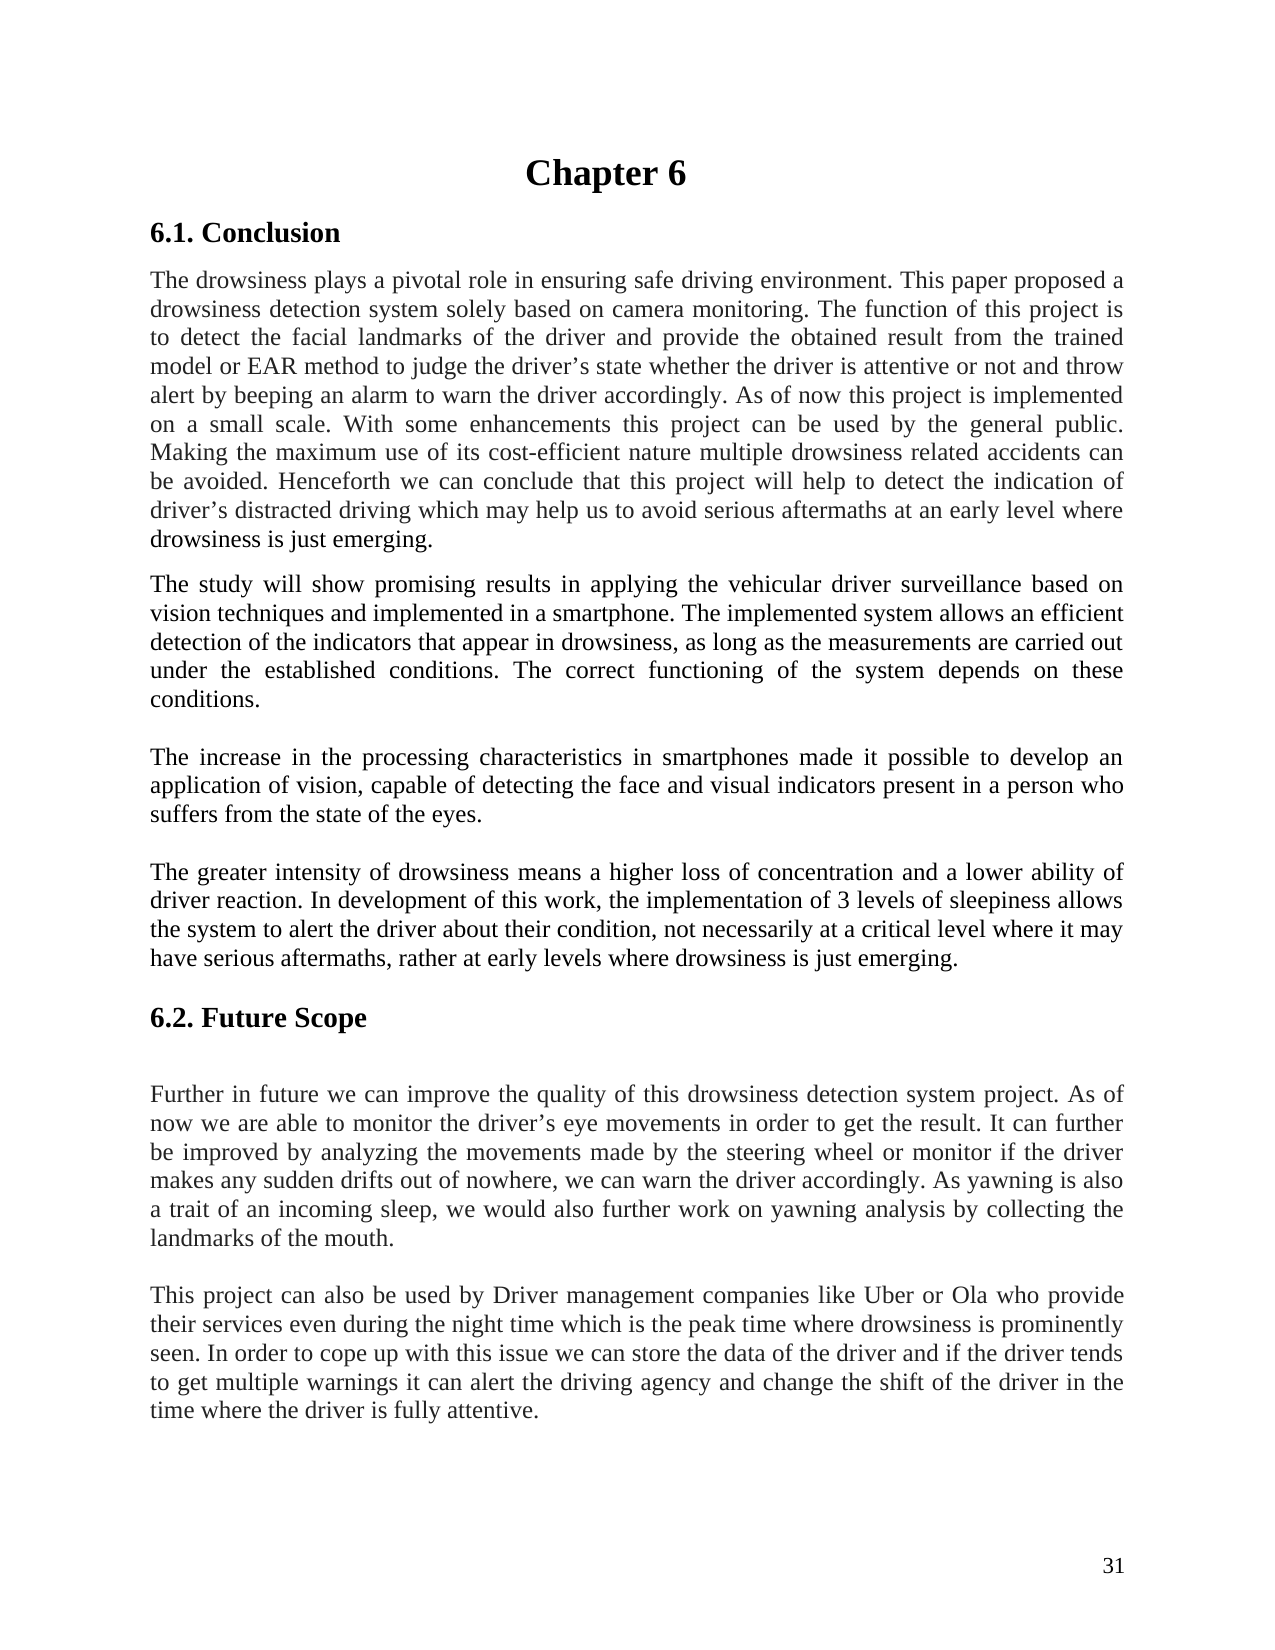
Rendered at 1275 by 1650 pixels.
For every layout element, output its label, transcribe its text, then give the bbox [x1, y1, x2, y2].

text The study will show promising results in applying the vehicular driver surveillance based on vision techniques and implemented in a smartphone. The implemented system allows an efficient detection of the indicators that appear in drowsiness, as long as the measurements are carried out under the established conditions. The correct functioning of the system depends on these conditions. [150, 569, 1125, 713]
text The drowsiness plays a pivotal role in ensuring safe driving environment. This paper proposed a drowsiness detection system solely based on camera monitoring. The function of this project is to detect the facial landmarks of the driver and provide the obtained result from the trained model or EAR method to judge the driver’s state whether the driver is attentive or not and throw alert by beeping an alarm to warn the driver accordingly. As of now this project is implemented on a small scale. With some enhancements this project can be used by the general public. Making the maximum use of its cost-efficient nature multiple drowsiness related accidents can be avoided. Henceforth we can conclude that this project will help to detect the indication of driver’s distracted driving which may help us to avoid serious aftermaths at an early level where drowsiness is just emerging. [150, 265, 1125, 552]
text 6.1. Conclusion [150, 215, 1125, 248]
text 6.2. Future Scope [150, 1000, 1125, 1034]
text The greater intensity of drowsiness means a higher loss of concentration and a lower ability of driver reaction. In development of this work, the implementation of 3 levels of sleepiness allows the system to alert the driver about their condition, not necessarily at a critical level where it may have serious aftermaths, rather at early levels where drowsiness is just emerging. [150, 857, 1125, 972]
text The increase in the processing characteristics in smartphones made it possible to develop an application of vision, capable of detecting the face and visual indicators present in a person who suffers from the state of the eyes. [150, 742, 1125, 828]
text Chapter 6 [450, 150, 1125, 193]
text Further in future we can improve the quality of this drowsiness detection system project. As of now we are able to monitor the driver’s eye movements in order to get the result. It can further be improved by analyzing the movements made by the steering wheel or monitor if the driver makes any sudden drifts out of nowhere, we can warn the driver accordingly. As yawning is also a trait of an incoming sleep, we would also further work on yawning analysis by collecting the landmarks of the mouth. [150, 1079, 1125, 1252]
text This project can also be used by Driver management companies like Uber or Ola who provide their services even during the night time which is the peak time where drowsiness is prominently seen. In order to cope up with this issue we can store the data of the driver and if the driver tends to get multiple warnings it can alert the driving agency and change the shift of the driver in the time where the driver is fully attentive. [150, 1281, 1125, 1424]
